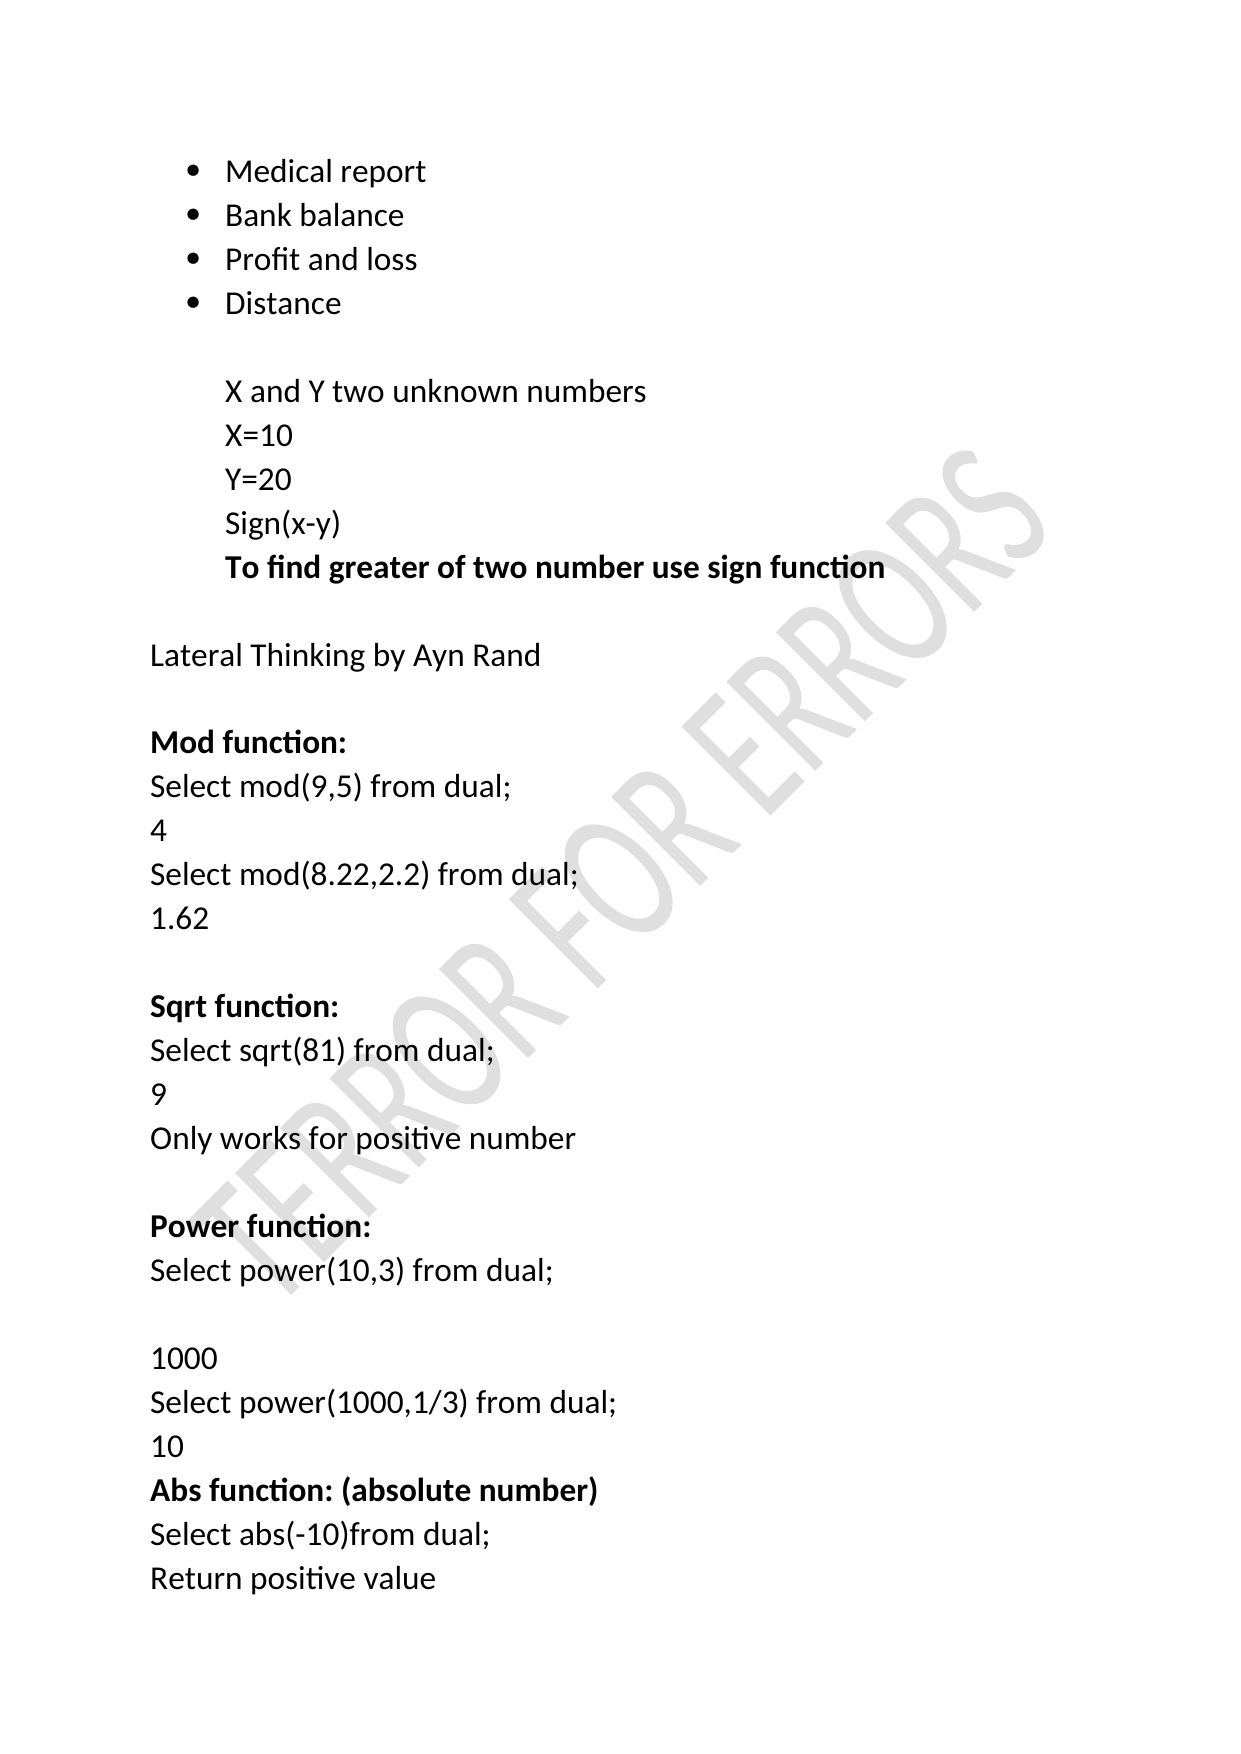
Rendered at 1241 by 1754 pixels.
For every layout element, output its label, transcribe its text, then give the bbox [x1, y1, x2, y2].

list Y=20 [225, 458, 1090, 498]
list Profit and loss [187, 238, 1090, 279]
list Bank balance [187, 194, 1090, 235]
text Select mod(8.22,2.2) from dual; [150, 853, 1090, 894]
text Power function: [150, 1205, 1090, 1246]
text 10 [150, 1425, 1090, 1466]
text 1.62 [150, 897, 1090, 938]
text Select power(1000,1/3) from dual; [150, 1381, 1090, 1422]
text Select sqrt(81) from dual; [150, 1029, 1090, 1070]
text Sqrt function: [150, 985, 1090, 1026]
list X and Y two unknown numbers [225, 370, 1090, 411]
list Sign(x-y) [225, 502, 1090, 542]
text Select abs(-10)from dual; [150, 1513, 1090, 1553]
list To find greater of two number use sign function [225, 546, 1090, 586]
text 1000 [150, 1337, 1090, 1378]
list X=10 [225, 414, 1090, 454]
text Abs function: (absolute number) [150, 1469, 1090, 1509]
text Mod function: [150, 721, 1090, 762]
text Only works for positive number [150, 1117, 1090, 1158]
text Lateral Thinking by Ayn Rand [150, 633, 1090, 674]
text Select mod(9,5) from dual; [150, 765, 1090, 806]
text Return positive value [150, 1557, 1090, 1597]
text 4 [150, 809, 1090, 850]
list Medical report [187, 150, 1090, 191]
text 9 [150, 1073, 1090, 1114]
list Distance [187, 282, 1090, 323]
text Select power(10,3) from dual; [150, 1249, 1090, 1290]
